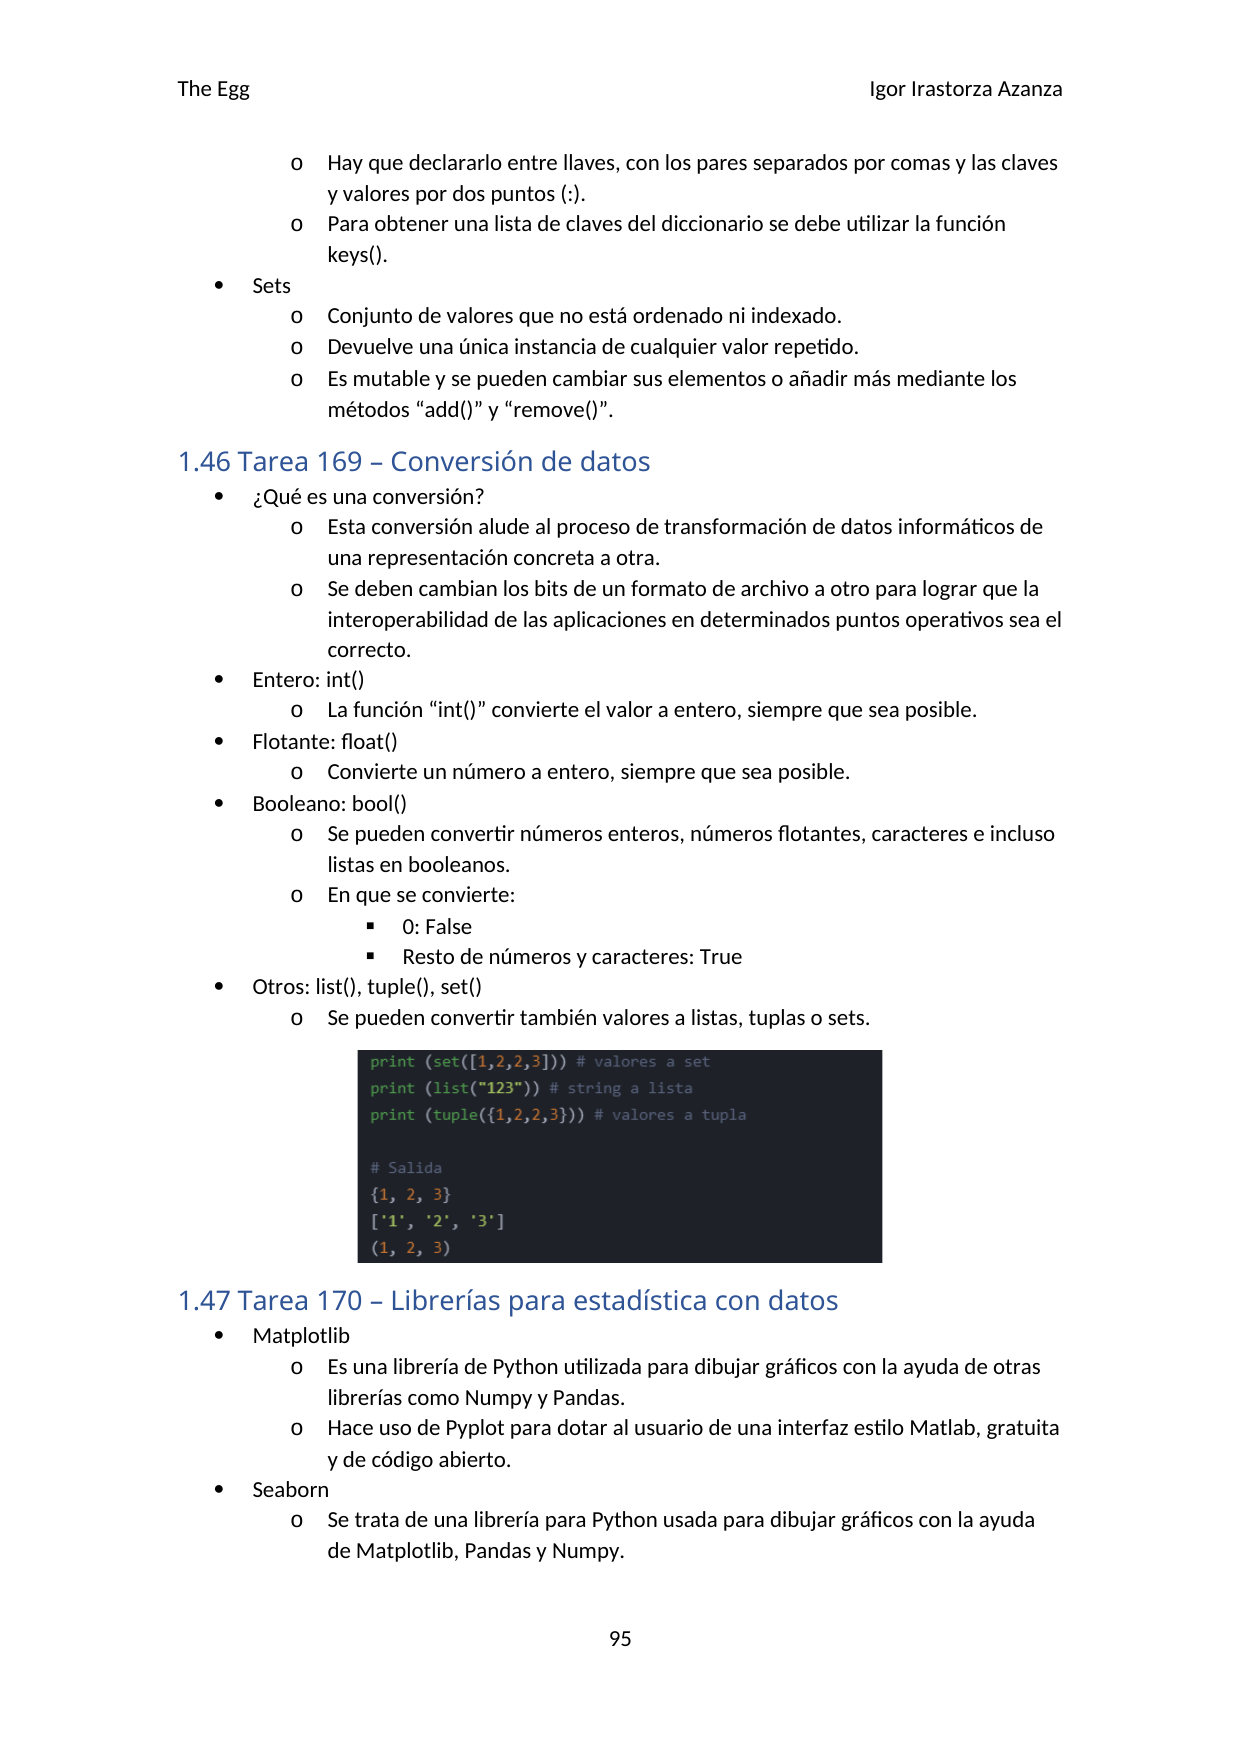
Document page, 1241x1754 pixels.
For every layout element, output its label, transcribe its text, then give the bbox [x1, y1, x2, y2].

list Es mutable y se pueden cambiar sus elementos o añadir más mediante los métodos “add()” y “remove()”. [290, 364, 1063, 423]
list Devuelve una única instancia de cualquier valor repetido. [290, 332, 1063, 362]
list Conjunto de valores que no está ordenado ni indexado. [290, 301, 1063, 330]
list En que se convierte: [290, 881, 1063, 910]
list Se pueden convertir números enteros, números flotantes, caracteres e incluso listas en booleanos. [290, 819, 1063, 878]
list Hace uso de Pyplot para dotar al usuario de una interfaz estilo Matlab, gratuita y de código abierto. [290, 1413, 1063, 1473]
list Hay que declararlo entre llaves, con los pares separados por comas y las claves y valores por dos puntos (:). [290, 148, 1063, 207]
list Es una librería de Python utilizada para dibujar gráficos con la ayuda de otras librerías como Numpy y Pandas. [290, 1352, 1063, 1411]
list Convierte un número a entero, siempre que sea posible. [290, 757, 1063, 786]
list Resto de números y caracteres: True [365, 942, 1063, 970]
picture [357, 1050, 883, 1263]
list Esta conversión alude al proceso de transformación de datos informáticos de una representación concreta a otra. [290, 512, 1063, 571]
list Flotante: float() [215, 727, 1063, 755]
list Seaborn [215, 1475, 1063, 1503]
list ¿Qué es una conversión? [215, 482, 1063, 510]
list Se pueden convertir también valores a listas, tuplas o sets. [290, 1003, 1063, 1032]
list Se deben cambian los bits de un formato de archivo a otro para lograr que la interoperabilidad de las aplicaciones en determinados puntos operativos sea el correcto. [290, 574, 1063, 663]
list Sets [215, 271, 1063, 299]
list Booleano: bool() [215, 789, 1063, 817]
list La función “int()” convierte el valor a entero, siempre que sea posible. [290, 696, 1063, 725]
list Entero: int() [215, 665, 1063, 693]
list Para obtener una lista de claves del diccionario se debe utilizar la función keys(). [290, 209, 1063, 268]
list Matplotlib [215, 1322, 1063, 1350]
list Se trata de una librería para Python usada para dibujar gráficos con la ayuda de Matplotlib, Pandas y Numpy. [290, 1505, 1063, 1564]
subtitle Tarea 170 – Librerías para estadística con datos [177, 1282, 1063, 1319]
subtitle Tarea 169 – Conversión de datos [177, 442, 1063, 479]
list Otros: list(), tuple(), set() [215, 972, 1063, 1000]
list 0: False [365, 912, 1063, 940]
